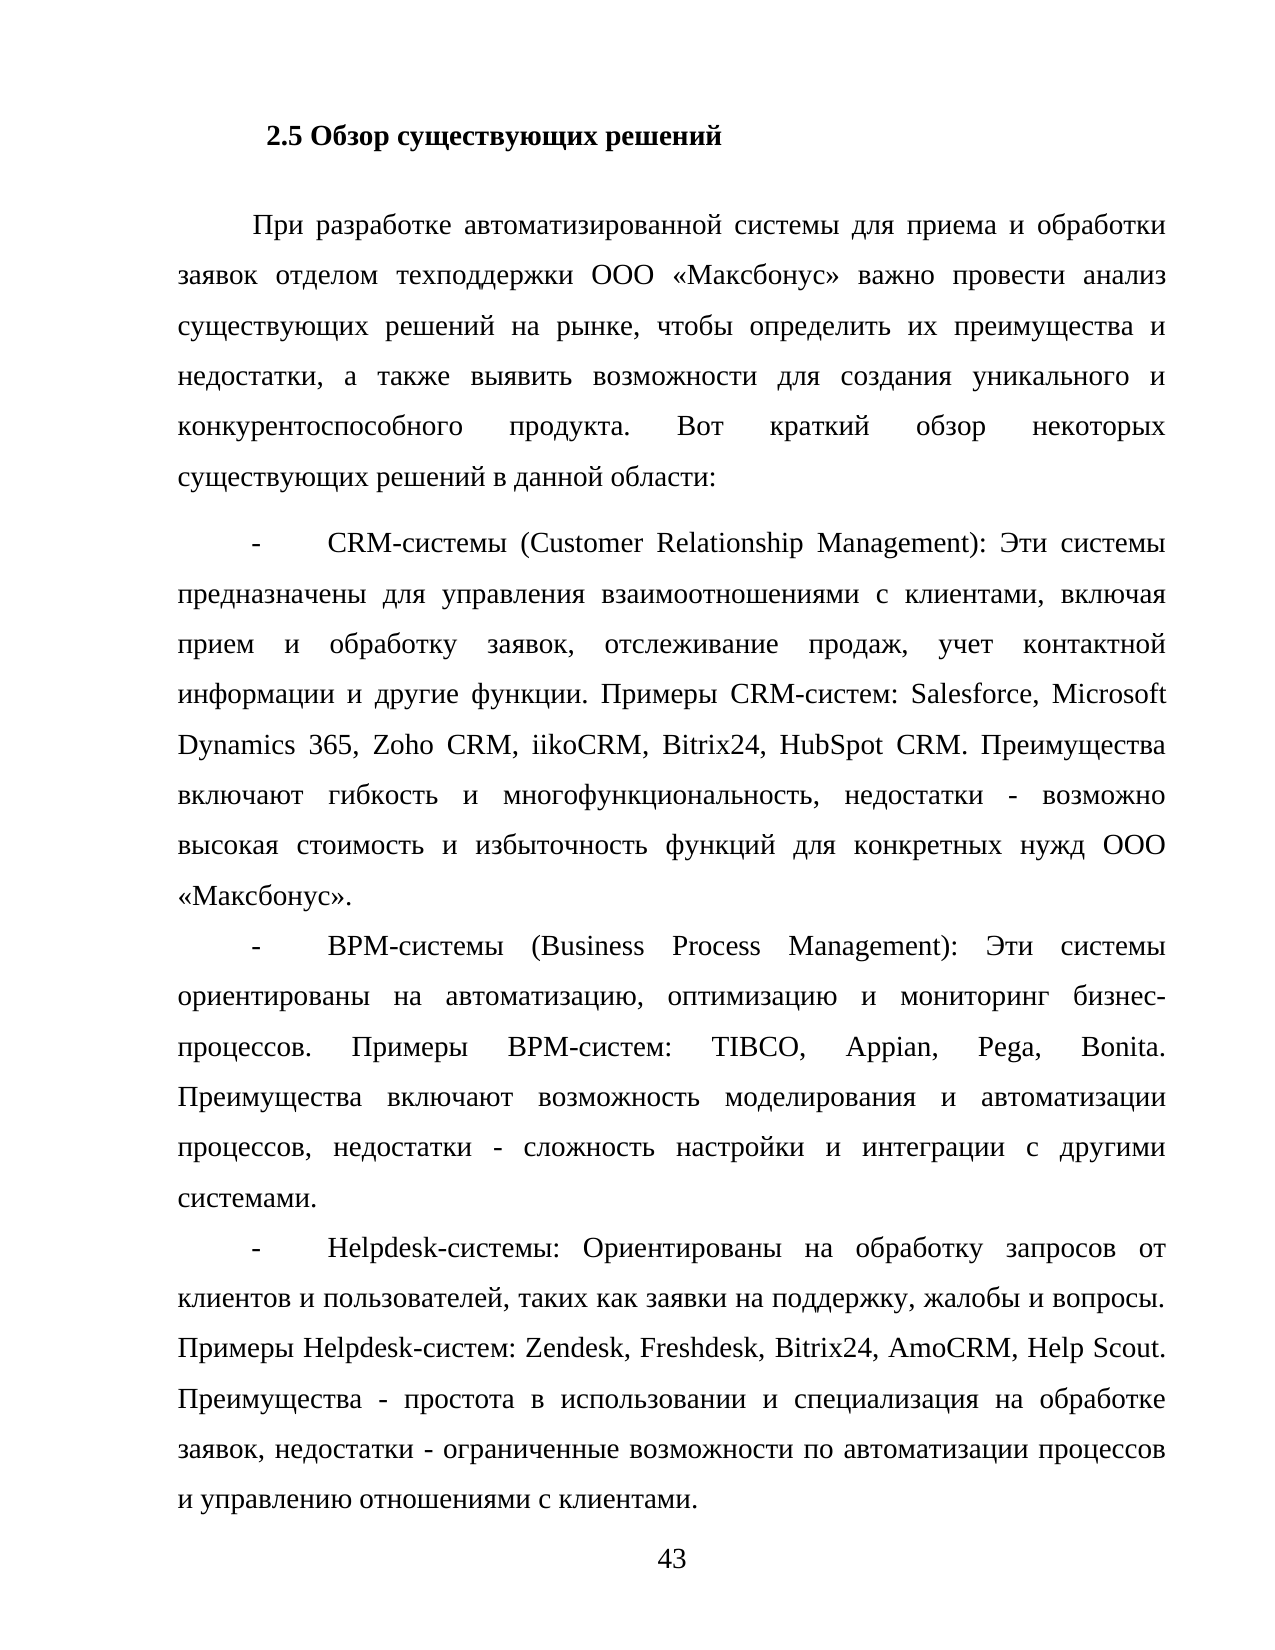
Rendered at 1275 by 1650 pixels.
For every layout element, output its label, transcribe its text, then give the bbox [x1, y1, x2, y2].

subtitle 2.5 Обзор существующих решений [266, 118, 1167, 152]
list CRM-системы (Customer Relationship Management): Эти системы предназначены для управления взаимоотношениями с клиентами, включая прием и обработку заявок, отслеживание продаж, учет контактной информации и другие функции. Примеры CRM-систем: Salesforce, Microsoft Dynamics 365, Zoho CRM, iikoCRM, Bitrix24, HubSpot CRM. Преимущества включают гибкость и многофункциональность, недостатки - возможно высокая стоимость и избыточность функций для конкретных нужд ООО «Максбонус». [177, 526, 1167, 911]
list Helpdesk-системы: Ориентированы на обработку запросов от клиентов и пользователей, таких как заявки на поддержку, жалобы и вопросы. Примеры Helpdesk-систем: Zendesk, Freshdesk, Bitrix24, AmoCRM, Help Scout. Преимущества - простота в использовании и специализация на обработке заявок, недостатки - ограниченные возможности по автоматизации процессов и управлению отношениями с клиентами. [177, 1230, 1167, 1515]
list BPM-системы (Business Process Management): Эти системы ориентированы на автоматизацию, оптимизацию и мониторинг бизнес-процессов. Примеры BPM-систем: TIBCO, Appian, Pega, Bonita. Преимущества включают возможность моделирования и автоматизации процессов, недостатки - сложность настройки и интеграции с другими системами. [177, 928, 1167, 1213]
text При разработке автоматизированной системы для приема и обработки заявок отделом техподдержки ООО «Максбонус» важно провести анализ существующих решений на рынке, чтобы определить их преимущества и недостатки, а также выявить возможности для создания уникального и конкурентоспособного продукта. Вот краткий обзор некоторых существующих решений в данной области: [177, 207, 1167, 492]
